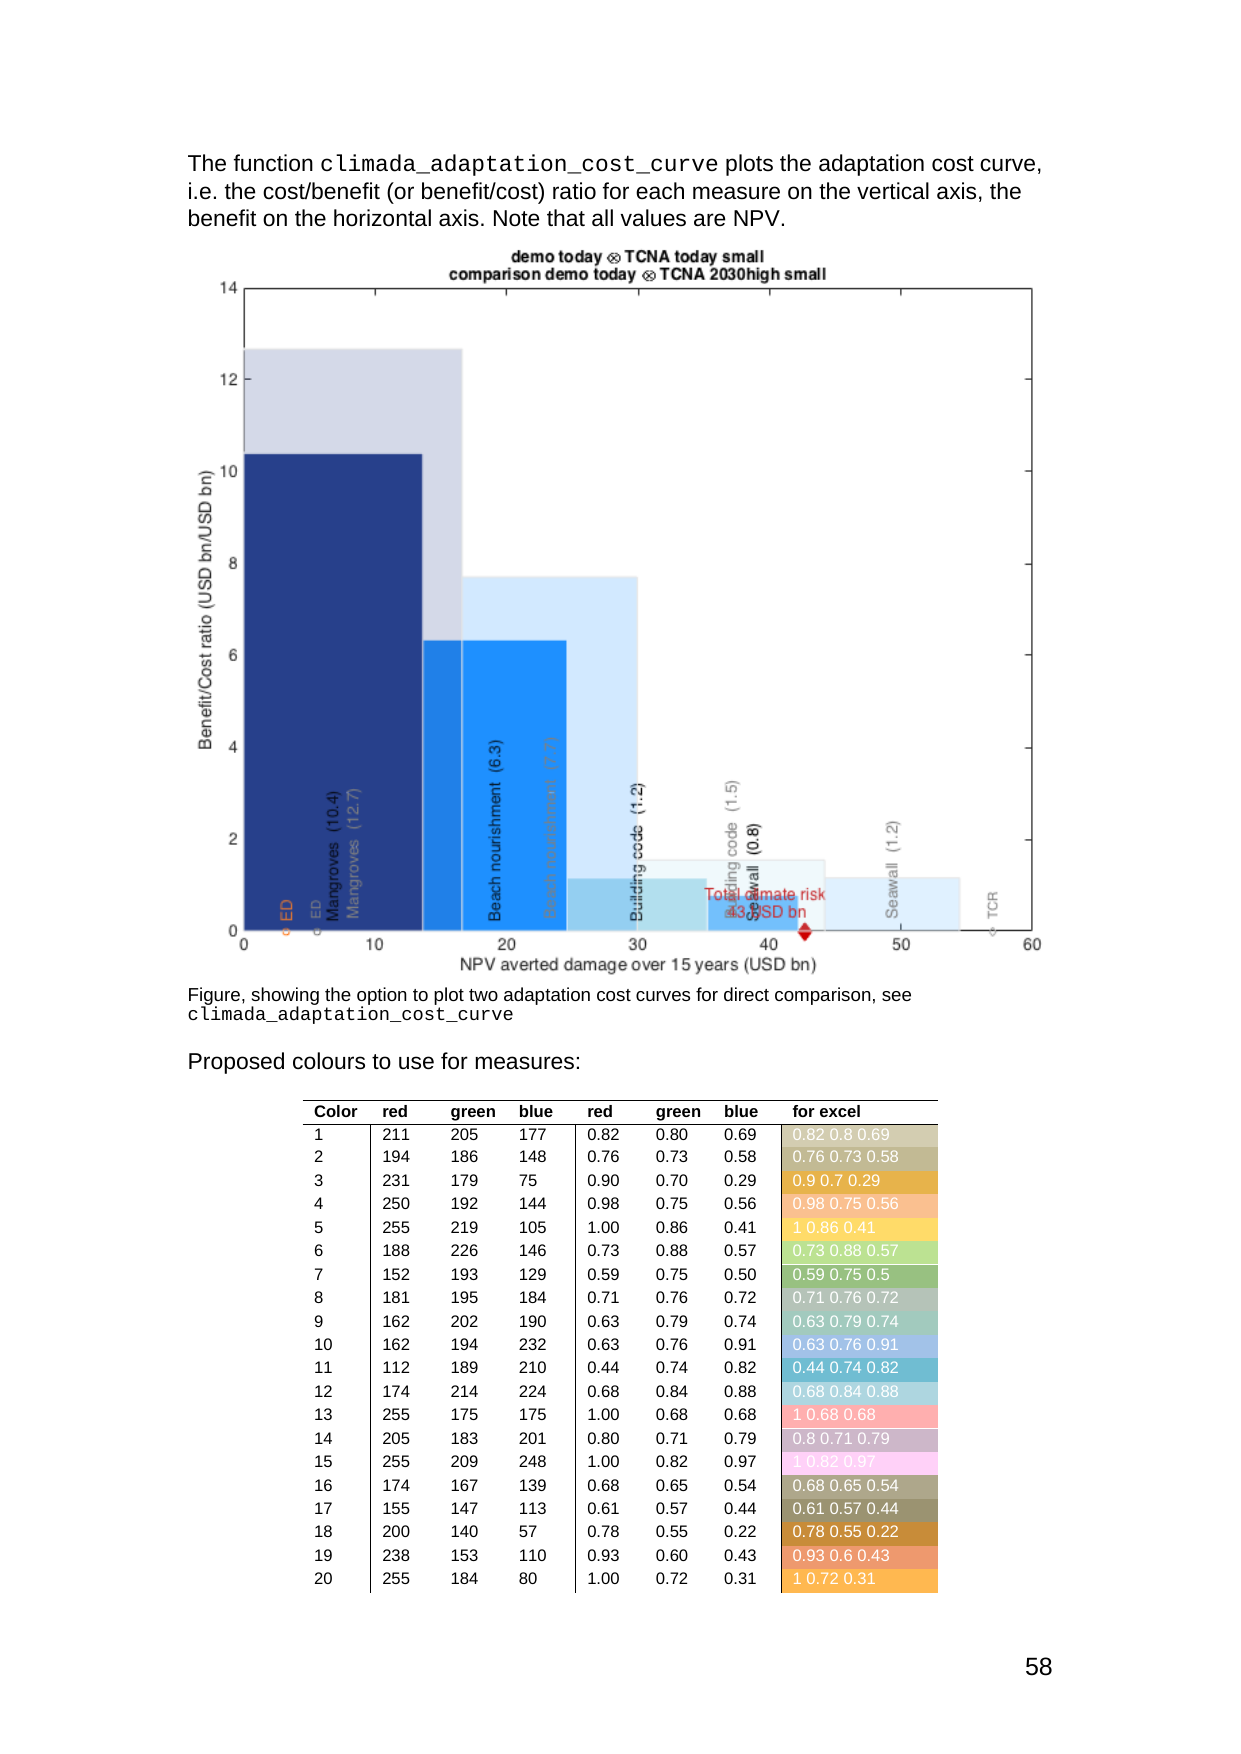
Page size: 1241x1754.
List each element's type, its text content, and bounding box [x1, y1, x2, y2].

table_cell 174 [371, 1475, 439, 1499]
table_header red [371, 1101, 439, 1124]
table_cell 0.75 [644, 1194, 713, 1218]
table_cell 0.68 [576, 1475, 644, 1499]
table_cell 174 [371, 1382, 439, 1405]
table_cell 0.54 [713, 1475, 781, 1499]
table_cell 177 [508, 1125, 575, 1147]
table_cell 6 [303, 1241, 370, 1264]
table_cell 0.93 [576, 1546, 644, 1569]
table_header green [644, 1101, 713, 1124]
table_cell 2 [303, 1147, 370, 1171]
table_cell 0.88 [644, 1241, 713, 1264]
text Figure, showing the option to plot two adaptation cost curves for direct comparison, see climada_adaptation_cost_curve [187, 984, 1053, 1026]
table_cell 205 [439, 1125, 507, 1147]
table_cell 0.31 [713, 1569, 781, 1593]
text The function climada_adaptation_cost_curve plots the adaptation cost curve, i.e. the cost/benefit (or benefit/cost) ratio for each measure on the vertical axis, the benefit on the horizontal axis. Note that all values are NPV. [187, 150, 1053, 231]
table_cell 5 [303, 1218, 370, 1241]
table_cell 200 [371, 1522, 439, 1546]
table_cell 0.73 0.88 0.57 [782, 1241, 938, 1264]
table_cell 186 [439, 1147, 507, 1171]
table_cell 201 [508, 1429, 575, 1452]
table_cell 0.82 [576, 1125, 644, 1147]
table_cell 0.56 [713, 1194, 781, 1218]
table_cell 129 [508, 1265, 575, 1288]
table_cell 195 [439, 1288, 507, 1311]
table_cell 0.55 [644, 1522, 713, 1546]
table_cell 9 [303, 1311, 370, 1335]
table_header blue [508, 1101, 576, 1124]
table_cell 0.68 [644, 1405, 713, 1428]
table_cell 0.76 [576, 1147, 644, 1171]
table_cell 0.57 [644, 1499, 713, 1522]
table_cell 0.68 0.84 0.88 [782, 1382, 938, 1405]
table_cell 194 [371, 1147, 439, 1171]
table_cell 0.74 [644, 1358, 713, 1382]
table_cell 8 [303, 1288, 370, 1311]
table_cell 0.79 [644, 1311, 713, 1335]
table_cell 0.73 [644, 1147, 713, 1171]
table_cell 214 [439, 1382, 507, 1405]
table_cell 179 [439, 1171, 507, 1194]
table_cell 1 0.86 0.41 [782, 1218, 938, 1241]
table_cell 1.00 [576, 1218, 644, 1241]
picture [187, 231, 1053, 984]
table_cell 184 [439, 1569, 507, 1593]
table_cell 15 [303, 1452, 370, 1475]
table_cell 0.63 [576, 1311, 644, 1335]
table_cell 189 [439, 1358, 507, 1382]
table_cell 0.93 0.6 0.43 [782, 1546, 938, 1569]
table_cell 0.63 0.79 0.74 [782, 1311, 938, 1335]
table_cell 155 [371, 1499, 439, 1522]
table_cell 1 [303, 1125, 370, 1147]
table_cell 152 [371, 1265, 439, 1288]
table_cell 211 [371, 1125, 439, 1147]
table_cell 19 [303, 1546, 370, 1569]
table_cell 110 [508, 1546, 575, 1569]
table_cell 0.57 [713, 1241, 781, 1264]
table_cell 1 0.68 0.68 [782, 1405, 938, 1428]
table_cell 1 0.72 0.31 [782, 1569, 938, 1593]
table_cell 210 [508, 1358, 575, 1382]
table_cell 188 [371, 1241, 439, 1264]
table_cell 140 [439, 1522, 507, 1546]
table_cell 0.88 [713, 1382, 781, 1405]
table_cell 231 [371, 1171, 439, 1194]
table_cell 144 [508, 1194, 575, 1218]
table_header blue [713, 1101, 781, 1124]
table_cell 184 [508, 1288, 575, 1311]
table_cell 219 [439, 1218, 507, 1241]
table_cell 80 [508, 1569, 575, 1593]
table_cell 0.91 [713, 1335, 781, 1358]
table_cell 232 [508, 1335, 575, 1358]
table_cell 7 [303, 1265, 370, 1288]
table_cell 0.8 0.71 0.79 [782, 1429, 938, 1452]
table_cell 112 [371, 1358, 439, 1382]
table_cell 205 [371, 1429, 439, 1452]
table_cell 0.82 0.8 0.69 [782, 1125, 938, 1147]
table_cell 0.71 [644, 1429, 713, 1452]
table_cell 153 [439, 1546, 507, 1569]
table_cell 17 [303, 1499, 370, 1522]
table_cell 148 [508, 1147, 575, 1171]
table_cell 0.59 0.75 0.5 [782, 1265, 938, 1288]
table_cell 194 [439, 1335, 507, 1358]
table_cell 0.59 [576, 1265, 644, 1288]
table_cell 0.86 [644, 1218, 713, 1241]
table_cell 0.78 [576, 1522, 644, 1546]
table_cell 0.44 [713, 1499, 781, 1522]
table_cell 4 [303, 1194, 370, 1218]
table_cell 0.80 [576, 1429, 644, 1452]
table_cell 0.71 0.76 0.72 [782, 1288, 938, 1311]
table_cell 0.90 [576, 1171, 644, 1194]
table_cell 0.44 0.74 0.82 [782, 1358, 938, 1382]
table_cell 13 [303, 1405, 370, 1428]
table_cell 255 [371, 1569, 439, 1593]
table_cell 192 [439, 1194, 507, 1218]
table_cell 12 [303, 1382, 370, 1405]
table_cell 183 [439, 1429, 507, 1452]
table_cell 0.74 [713, 1311, 781, 1335]
table_cell 226 [439, 1241, 507, 1264]
table_cell 255 [371, 1218, 439, 1241]
table_header green [439, 1101, 507, 1124]
table_cell 0.63 0.76 0.91 [782, 1335, 938, 1358]
table_cell 0.61 0.57 0.44 [782, 1499, 938, 1522]
table_cell 11 [303, 1358, 370, 1382]
table_cell 105 [508, 1218, 575, 1241]
table_cell 0.71 [576, 1288, 644, 1311]
table_header red [576, 1101, 644, 1124]
table_cell 0.73 [576, 1241, 644, 1264]
table_cell 0.50 [713, 1265, 781, 1288]
table_cell 0.68 0.65 0.54 [782, 1475, 938, 1499]
table_cell 250 [371, 1194, 439, 1218]
table_cell 181 [371, 1288, 439, 1311]
table_cell 16 [303, 1475, 370, 1499]
table_cell 1 0.82 0.97 [782, 1452, 938, 1475]
table_cell 0.75 [644, 1265, 713, 1288]
table_cell 0.41 [713, 1218, 781, 1241]
table_cell 248 [508, 1452, 575, 1475]
table_header for excel [781, 1101, 938, 1124]
table_cell 0.69 [713, 1125, 781, 1147]
table_cell 193 [439, 1265, 507, 1288]
table_cell 10 [303, 1335, 370, 1358]
table_cell 147 [439, 1499, 507, 1522]
table_cell 0.9 0.7 0.29 [782, 1171, 938, 1194]
table_cell 0.68 [713, 1405, 781, 1428]
table_cell 57 [508, 1522, 575, 1546]
table_cell 0.29 [713, 1171, 781, 1194]
table_cell 238 [371, 1546, 439, 1569]
table_cell 1.00 [576, 1405, 644, 1428]
table_cell 0.68 [576, 1382, 644, 1405]
table_cell 0.97 [713, 1452, 781, 1475]
table_cell 255 [371, 1405, 439, 1428]
table_cell 167 [439, 1475, 507, 1499]
table_cell 0.82 [644, 1452, 713, 1475]
table_cell 0.76 [644, 1335, 713, 1358]
table_cell 0.70 [644, 1171, 713, 1194]
table_cell 0.44 [576, 1358, 644, 1382]
table_cell 0.76 0.73 0.58 [782, 1147, 938, 1171]
table_cell 255 [371, 1452, 439, 1475]
table_cell 14 [303, 1429, 370, 1452]
table_header Color [303, 1101, 371, 1124]
table_cell 175 [508, 1405, 575, 1428]
table_cell 0.84 [644, 1382, 713, 1405]
table_cell 1.00 [576, 1452, 644, 1475]
text Proposed colours to use for measures: [187, 1048, 1053, 1074]
table_cell 20 [303, 1569, 370, 1593]
table_cell 1.00 [576, 1569, 644, 1593]
table_cell 202 [439, 1311, 507, 1335]
table_cell 0.72 [713, 1288, 781, 1311]
table_cell 0.80 [644, 1125, 713, 1147]
table_cell 0.76 [644, 1288, 713, 1311]
table_cell 0.98 [576, 1194, 644, 1218]
table_cell 146 [508, 1241, 575, 1264]
table_cell 0.22 [713, 1522, 781, 1546]
table_cell 0.79 [713, 1429, 781, 1452]
table_cell 0.61 [576, 1499, 644, 1522]
table_cell 0.43 [713, 1546, 781, 1569]
table_cell 162 [371, 1335, 439, 1358]
table_cell 224 [508, 1382, 575, 1405]
table_cell 0.65 [644, 1475, 713, 1499]
table_cell 75 [508, 1171, 575, 1194]
table_cell 209 [439, 1452, 507, 1475]
table_cell 0.58 [713, 1147, 781, 1171]
table_cell 3 [303, 1171, 370, 1194]
table_cell 0.82 [713, 1358, 781, 1382]
table_cell 0.72 [644, 1569, 713, 1593]
table_cell 0.60 [644, 1546, 713, 1569]
table_cell 0.63 [576, 1335, 644, 1358]
table_cell 0.98 0.75 0.56 [782, 1194, 938, 1218]
table_cell 113 [508, 1499, 575, 1522]
table_cell 139 [508, 1475, 575, 1499]
table_cell 0.78 0.55 0.22 [782, 1522, 938, 1546]
table_cell 18 [303, 1522, 370, 1546]
table_cell 162 [371, 1311, 439, 1335]
table_cell 190 [508, 1311, 575, 1335]
table_cell 175 [439, 1405, 507, 1428]
